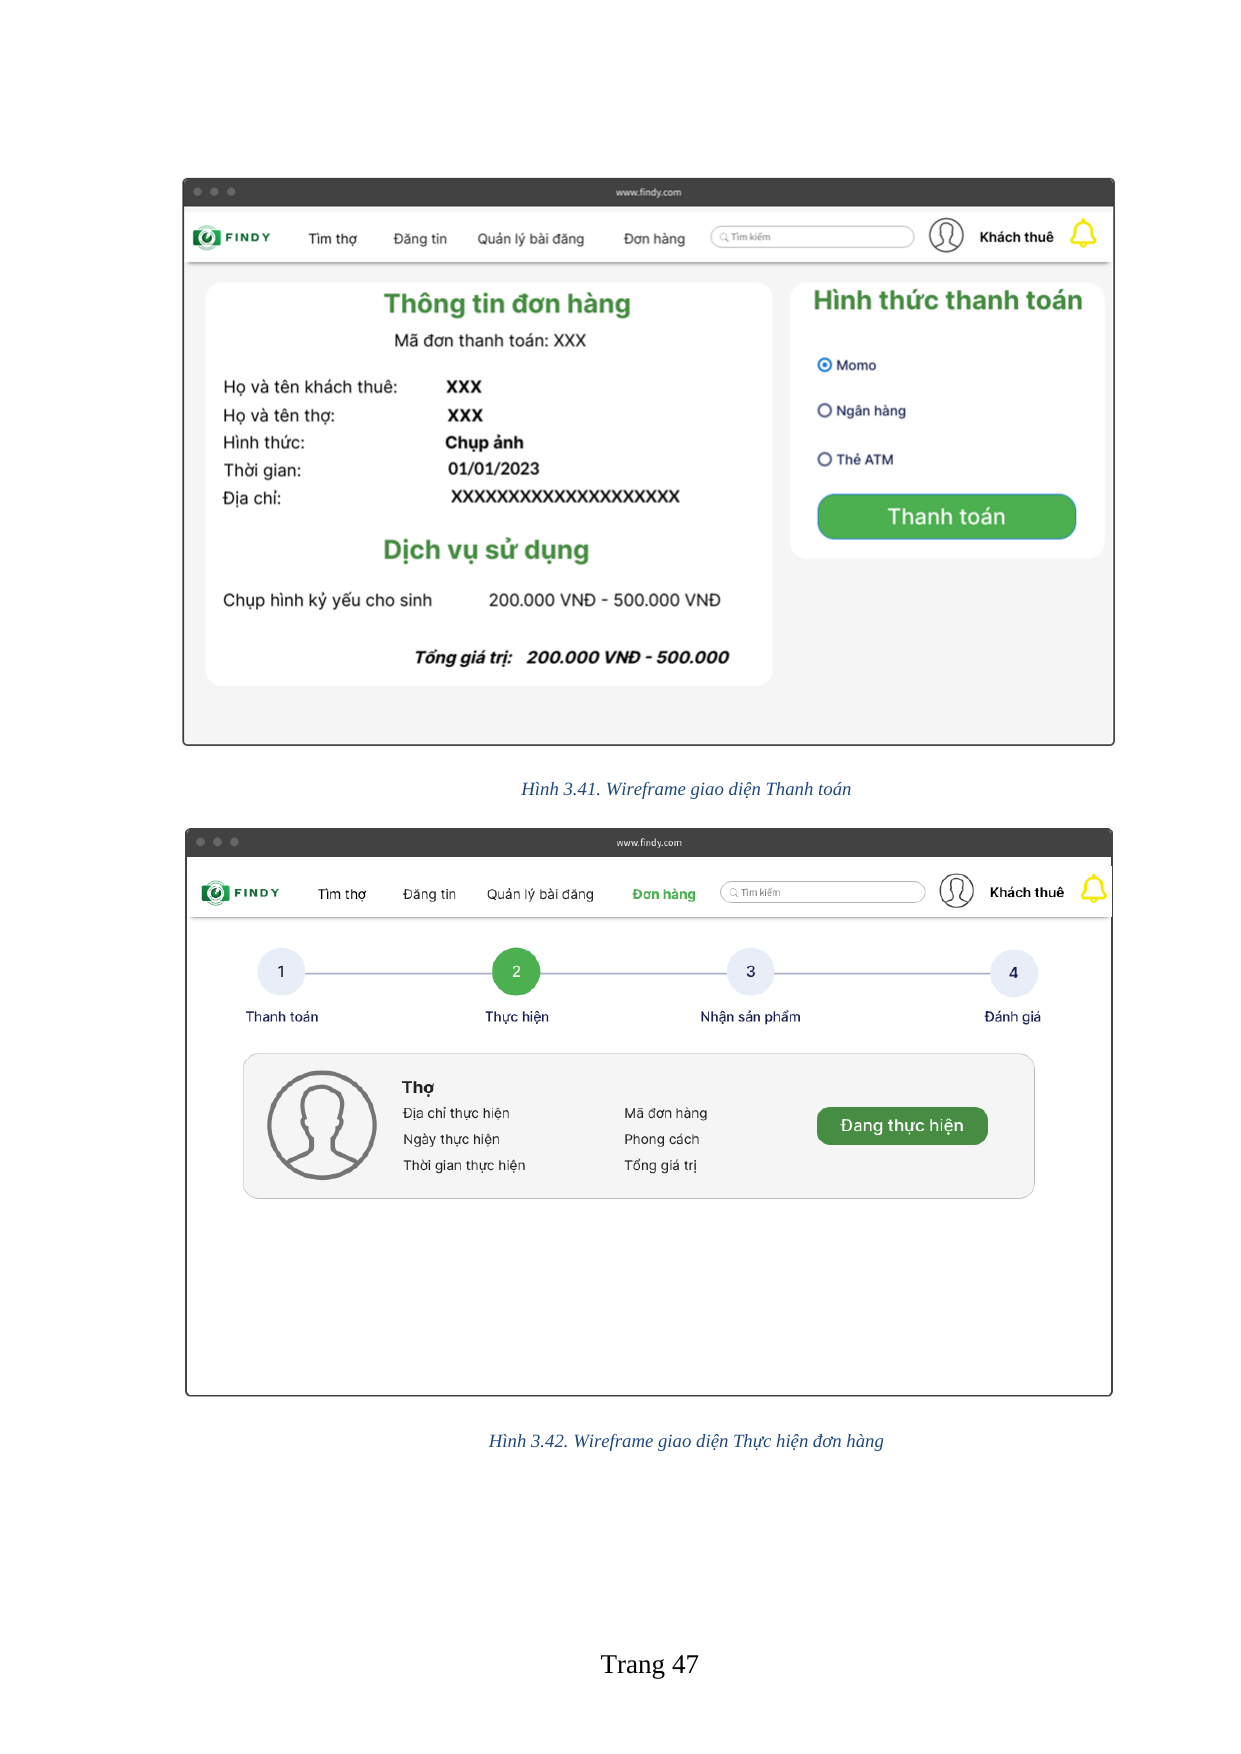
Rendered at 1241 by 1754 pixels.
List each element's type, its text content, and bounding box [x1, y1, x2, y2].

picture [179, 177, 1120, 751]
picture [179, 820, 1120, 1402]
text Hình 3.42. Wireframe giao diện Thực hiện đơn hàng [177, 1430, 1122, 1451]
text Hình 3.41. Wireframe giao diện Thanh toán [177, 778, 1122, 800]
